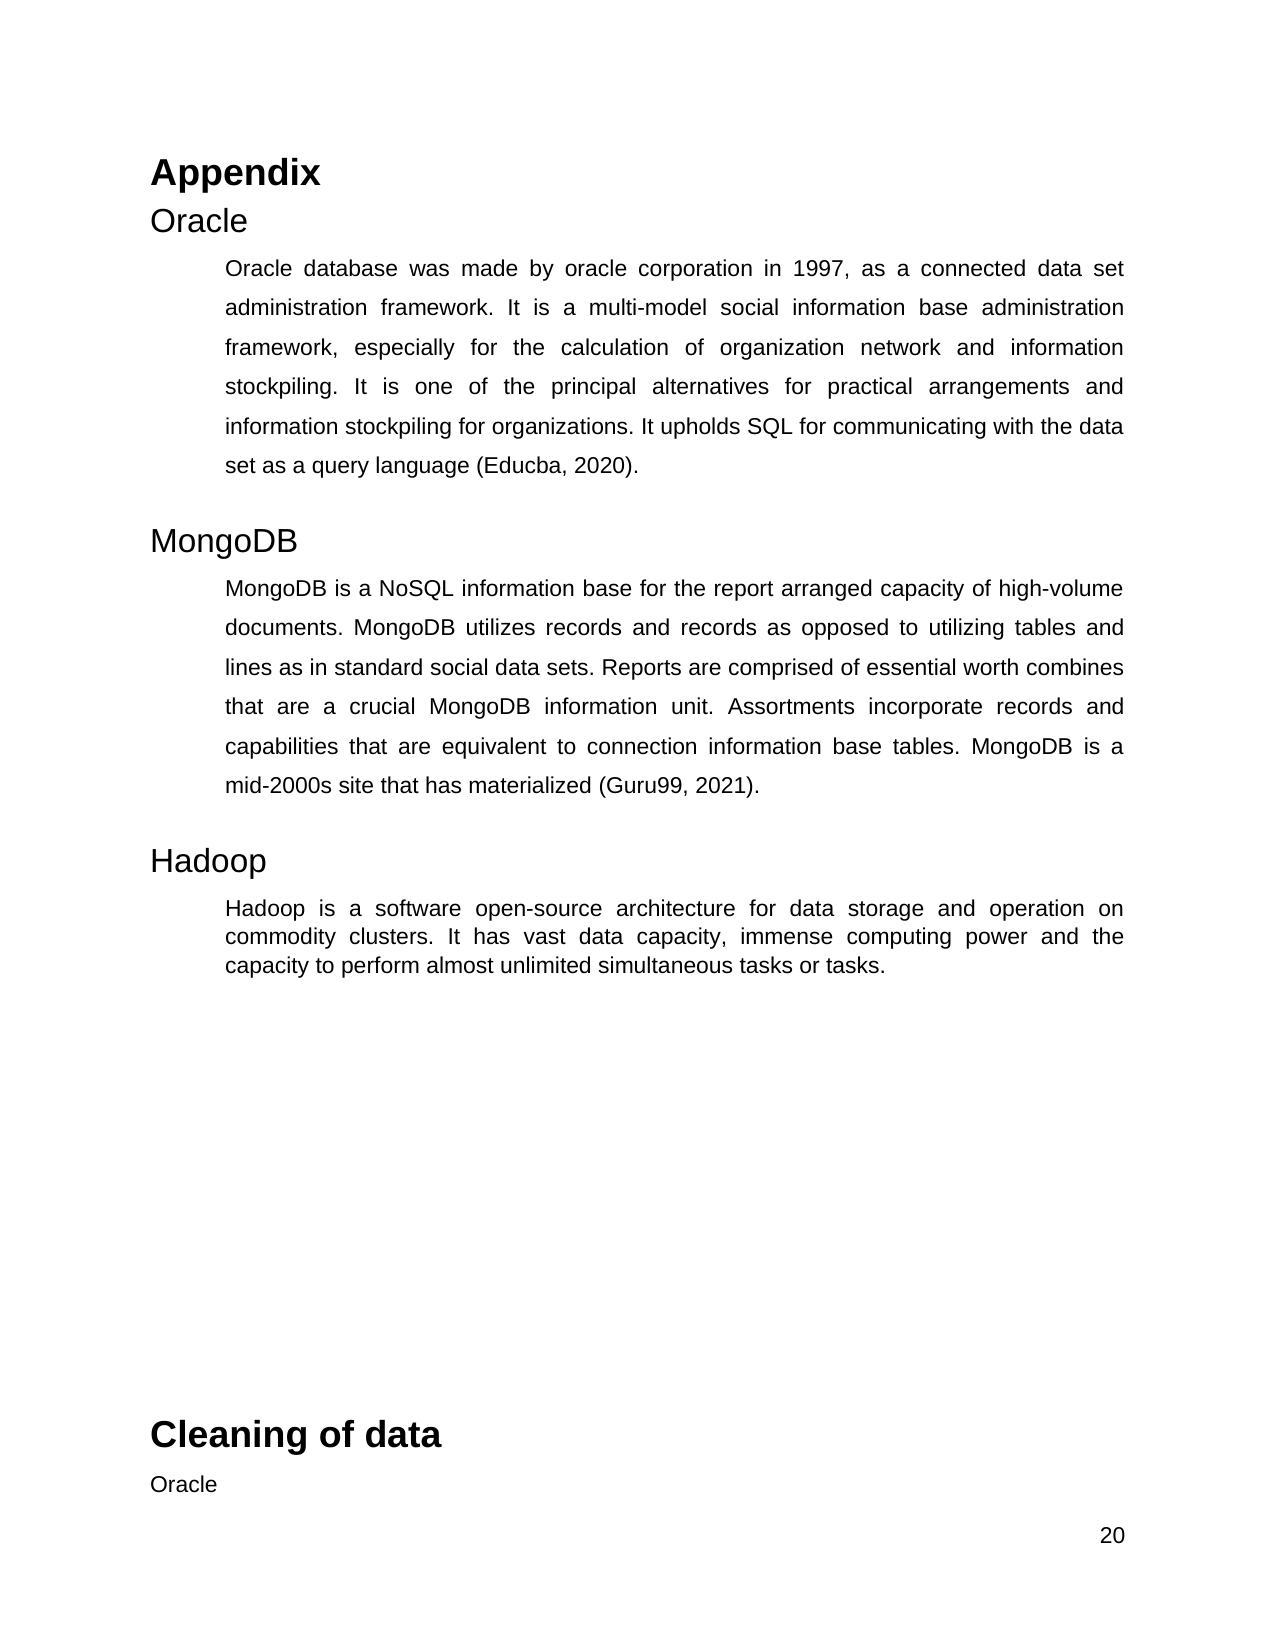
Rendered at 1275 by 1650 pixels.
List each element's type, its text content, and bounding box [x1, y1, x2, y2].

subtitle Appendix [150, 150, 1125, 193]
text Oracle [150, 1471, 1125, 1498]
subtitle Cleaning of data [150, 1412, 1125, 1456]
subtitle Oracle [150, 201, 1125, 239]
text MongoDB is a NoSQL information base for the report arranged capacity of high-volume documents. MongoDB utilizes records and records as opposed to utilizing tables and lines as in standard social data sets. Reports are comprised of essential worth combines that are a crucial MongoDB information unit. Assortments incorporate records and capabilities that are equivalent to connection information base tables. MongoDB is a mid-2000s site that has materialized . [225, 575, 1125, 798]
text Hadoop is a software open-source architecture for data storage and operation on commodity clusters. It has vast data capacity, immense computing power and the capacity to perform almost unlimited simultaneous tasks or tasks. [225, 895, 1125, 978]
text Oracle database was made by oracle corporation in 1997, as a connected data set administration framework. It is a multi-model social information base administration framework, especially for the calculation of organization network and information stockpiling. It is one of the principal alternatives for practical arrangements and information stockpiling for organizations. It upholds SQL for communicating with the data set as a query language. [225, 255, 1125, 478]
subtitle Hadoop [150, 841, 1125, 879]
subtitle MongoDB [150, 521, 1125, 559]
